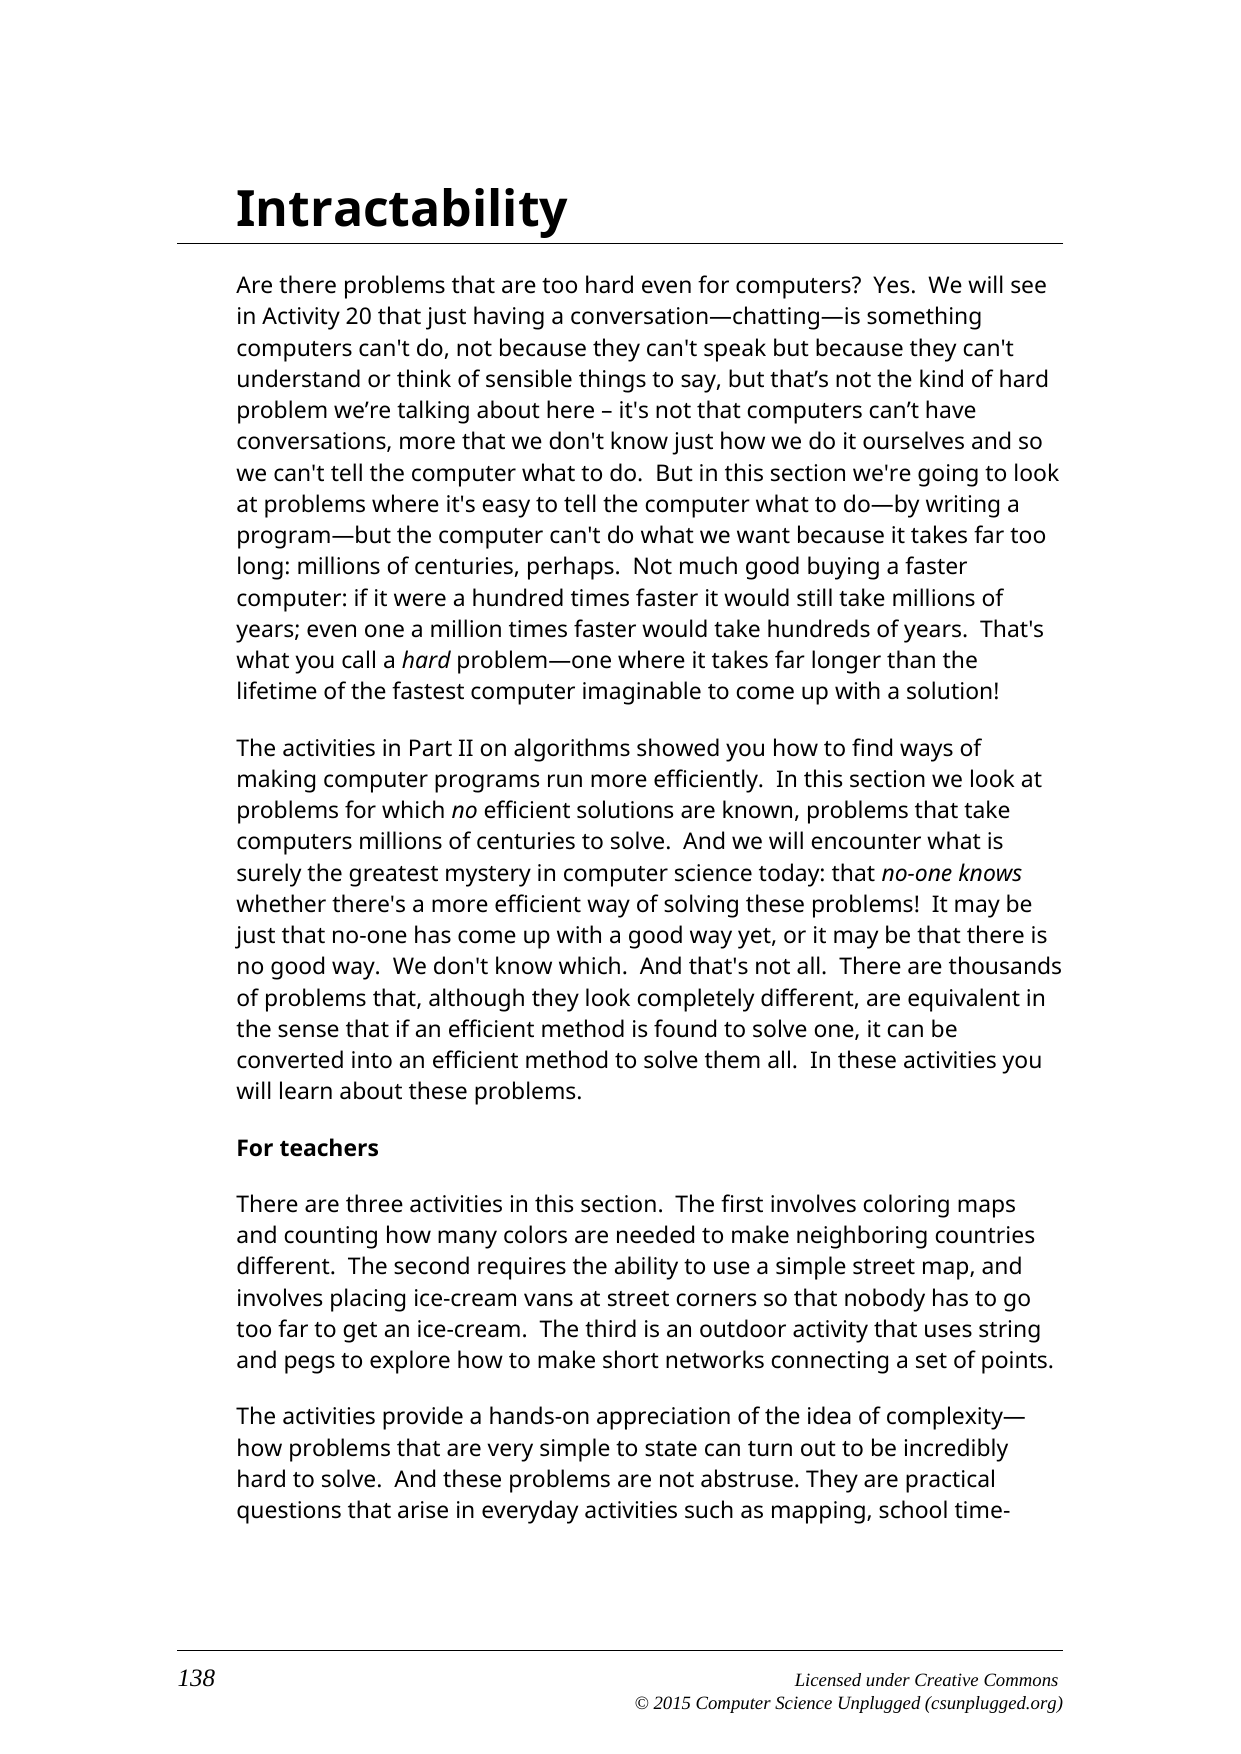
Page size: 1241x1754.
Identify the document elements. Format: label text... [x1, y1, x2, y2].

subtitle For teachers [236, 1131, 1063, 1163]
text The activities in Part II on algorithms showed you how to find ways of making computer programs run more efficiently. In this section we look at problems for which no efficient solutions are known, problems that take computers millions of centuries to solve. And we will encounter what is surely the greatest mystery in computer science today: that no-one knows whether there's a more efficient way of solving these problems! It may be just that no-one has come up with a good way yet, or it may be that there is no good way. We don't know which. And that's not all. There are thousands of problems that, although they look completely different, are equivalent in the sense that if an efficient method is found to solve one, it can be converted into an efficient method to solve them all. In these activities you will learn about these problems. [236, 731, 1063, 1106]
text Intractability [177, 173, 1063, 243]
text Are there problems that are too hard even for computers? Yes. We will see in Activity 20 that just having a conversation—chatting—is something computers can't do, not because they can't speak but because they can't understand or think of sensible things to say, but that’s not the kind of hard problem we’re talking about here – it's not that computers can’t have conversations, more that we don't know just how we do it ourselves and so we can't tell the computer what to do. But in this section we're going to look at problems where it's easy to tell the computer what to do—by writing a program—but the computer can't do what we want because it takes far too long: millions of centuries, perhaps. Not much good buying a faster computer: if it were a hundred times faster it would still take millions of years; even one a million times faster would take hundreds of years. That's what you call a hard problem—one where it takes far longer than the lifetime of the fastest computer imaginable to come up with a solution! [236, 269, 1063, 706]
text There are three activities in this section. The first involves coloring maps and counting how many colors are needed to make neighboring countries different. The second requires the ability to use a simple street map, and involves placing ice-cream vans at street corners so that nobody has to go too far to get an ice-cream. The third is an outdoor activity that uses string and pegs to explore how to make short networks connecting a set of points. [236, 1188, 1063, 1375]
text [236, 1400, 1063, 1525]
